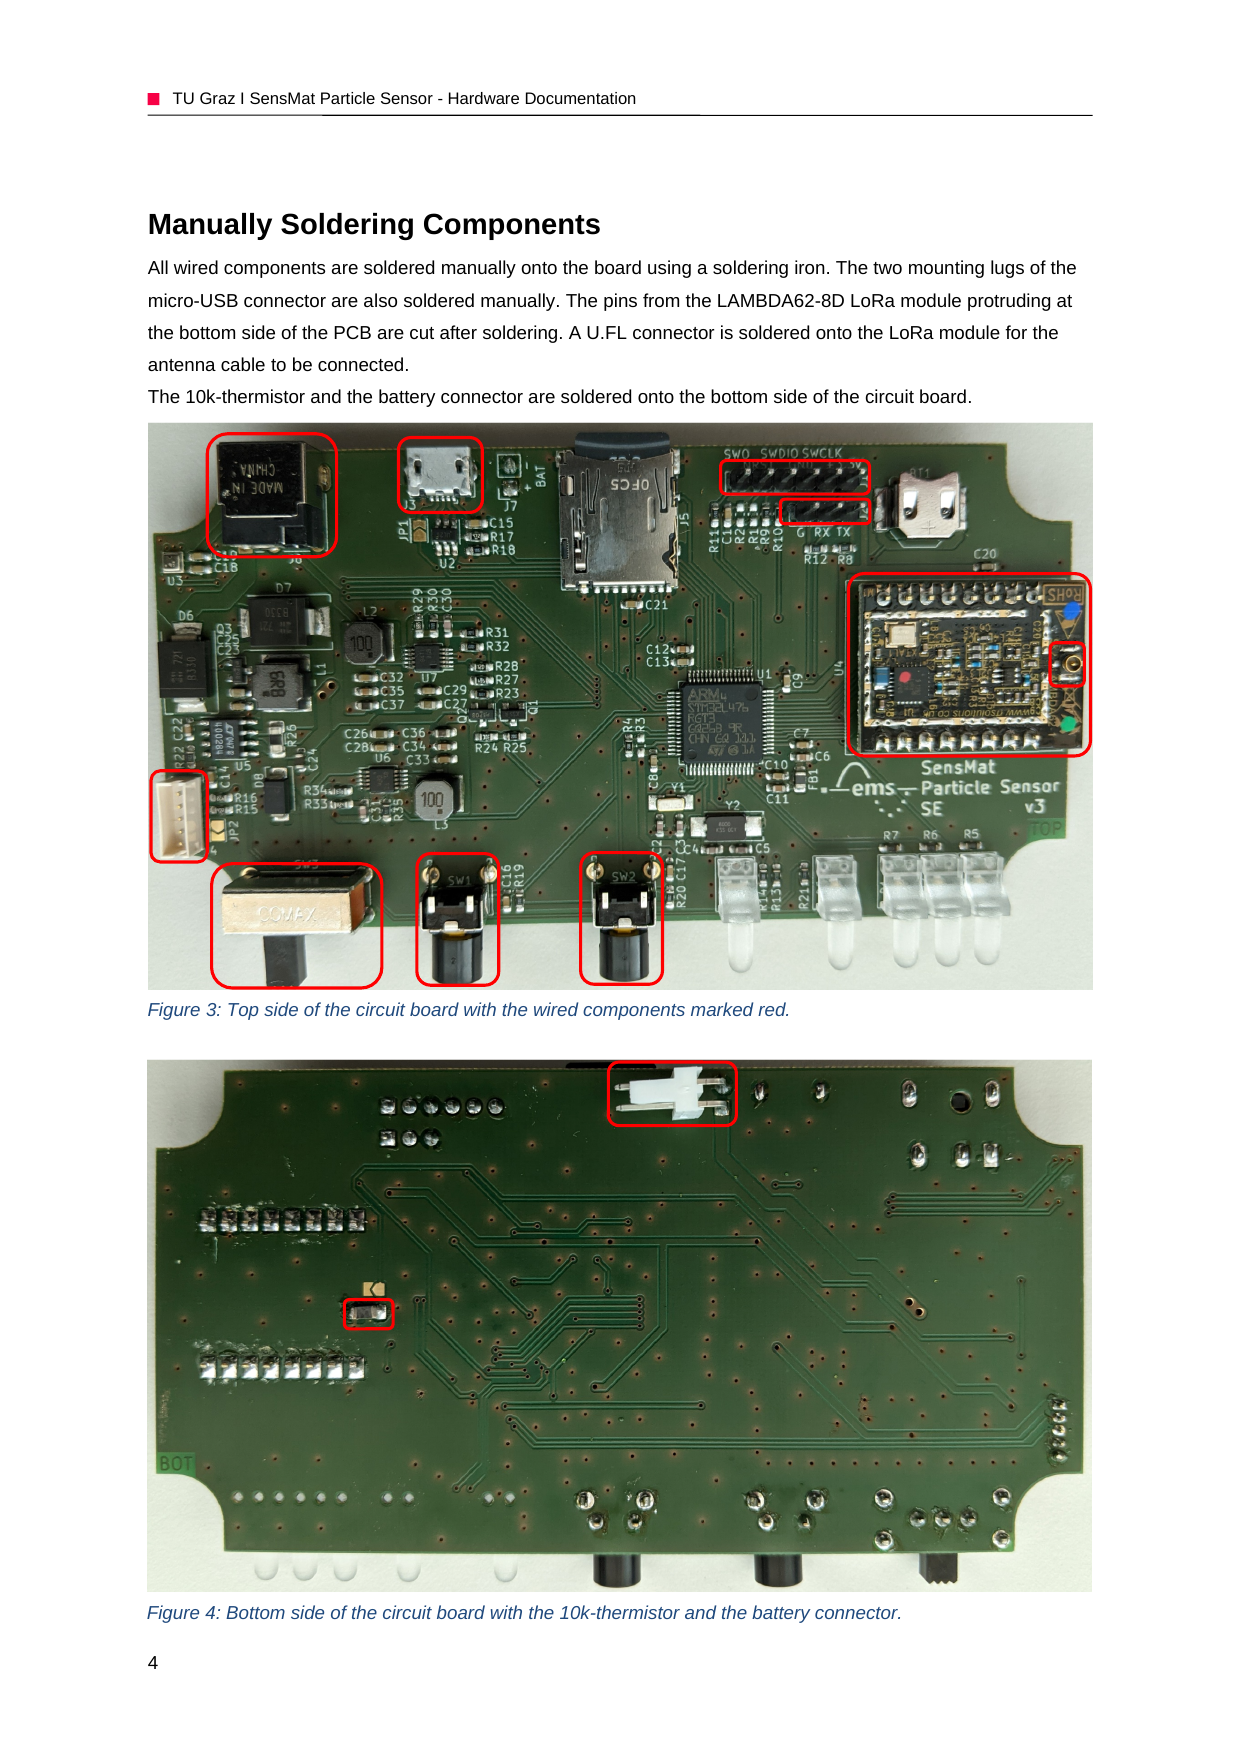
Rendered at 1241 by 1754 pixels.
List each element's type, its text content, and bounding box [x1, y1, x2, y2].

picture [851, 576, 1088, 754]
text The 10k-thermistor and the battery connector are soldered onto the bottom side of the circuit board. [148, 386, 1092, 408]
picture [214, 866, 380, 986]
text Manually Soldering Components [148, 207, 1092, 240]
picture [153, 773, 205, 860]
text All wired components are soldered manually onto the board using a soldering iron. The two mounting lugs of the micro-USB connector are also soldered manually. The pins from the LAMBDA62-8D LoRa module protruding at the bottom side of the PCB are cut after soldering. A U.FL connector is soldered onto the LoRa module for the antenna cable to be connected. [148, 257, 1092, 376]
picture [149, 423, 1092, 990]
picture [610, 1064, 734, 1124]
picture [148, 1060, 1091, 1592]
